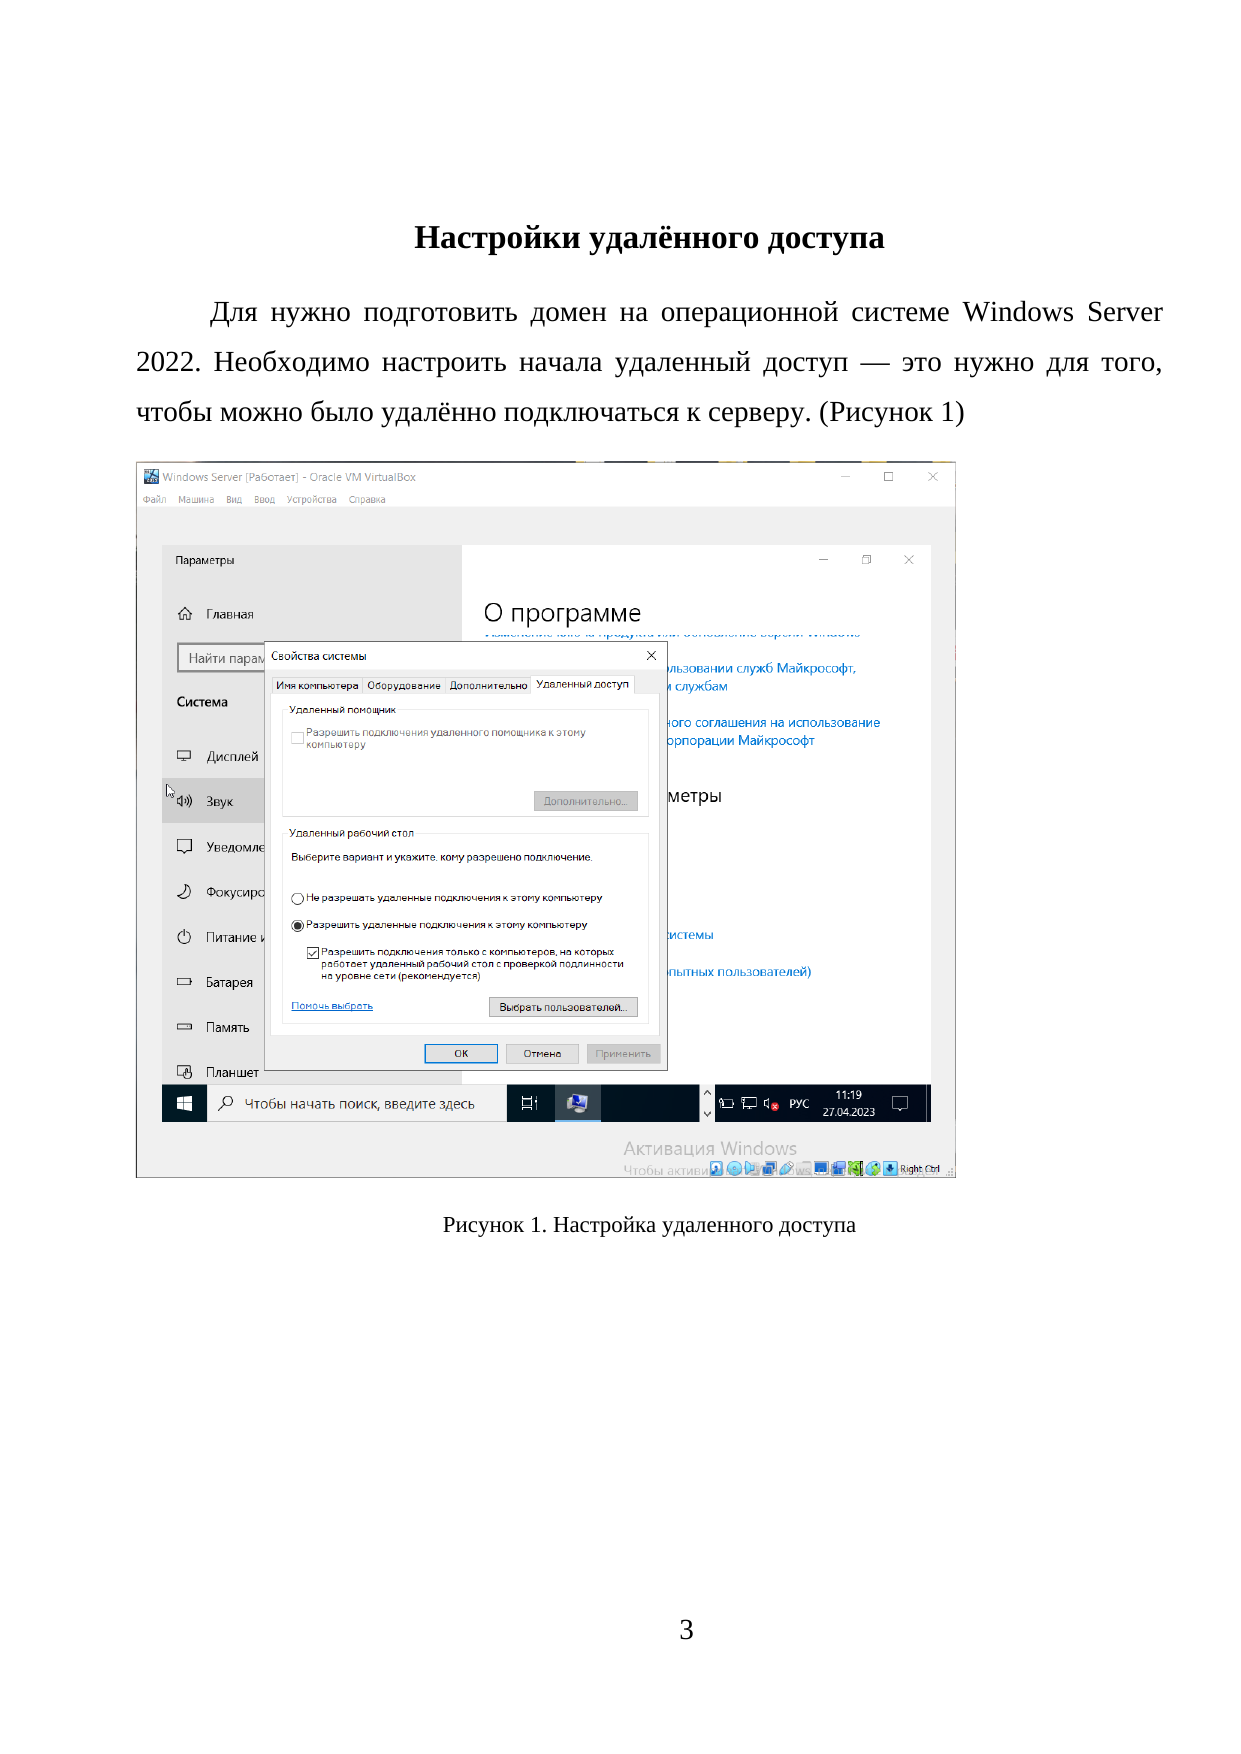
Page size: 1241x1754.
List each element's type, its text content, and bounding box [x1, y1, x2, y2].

picture [135, 461, 956, 1178]
text Для нужно подготовить домен на операционной системе Windows Server 2022. Необходимо настроить начала удаленный доступ — это нужно для того, чтобы можно было удалённо подключаться к серверу. (Рисунок 1) [136, 294, 1163, 428]
subtitle Настройки удалённого доступа [136, 217, 1163, 256]
